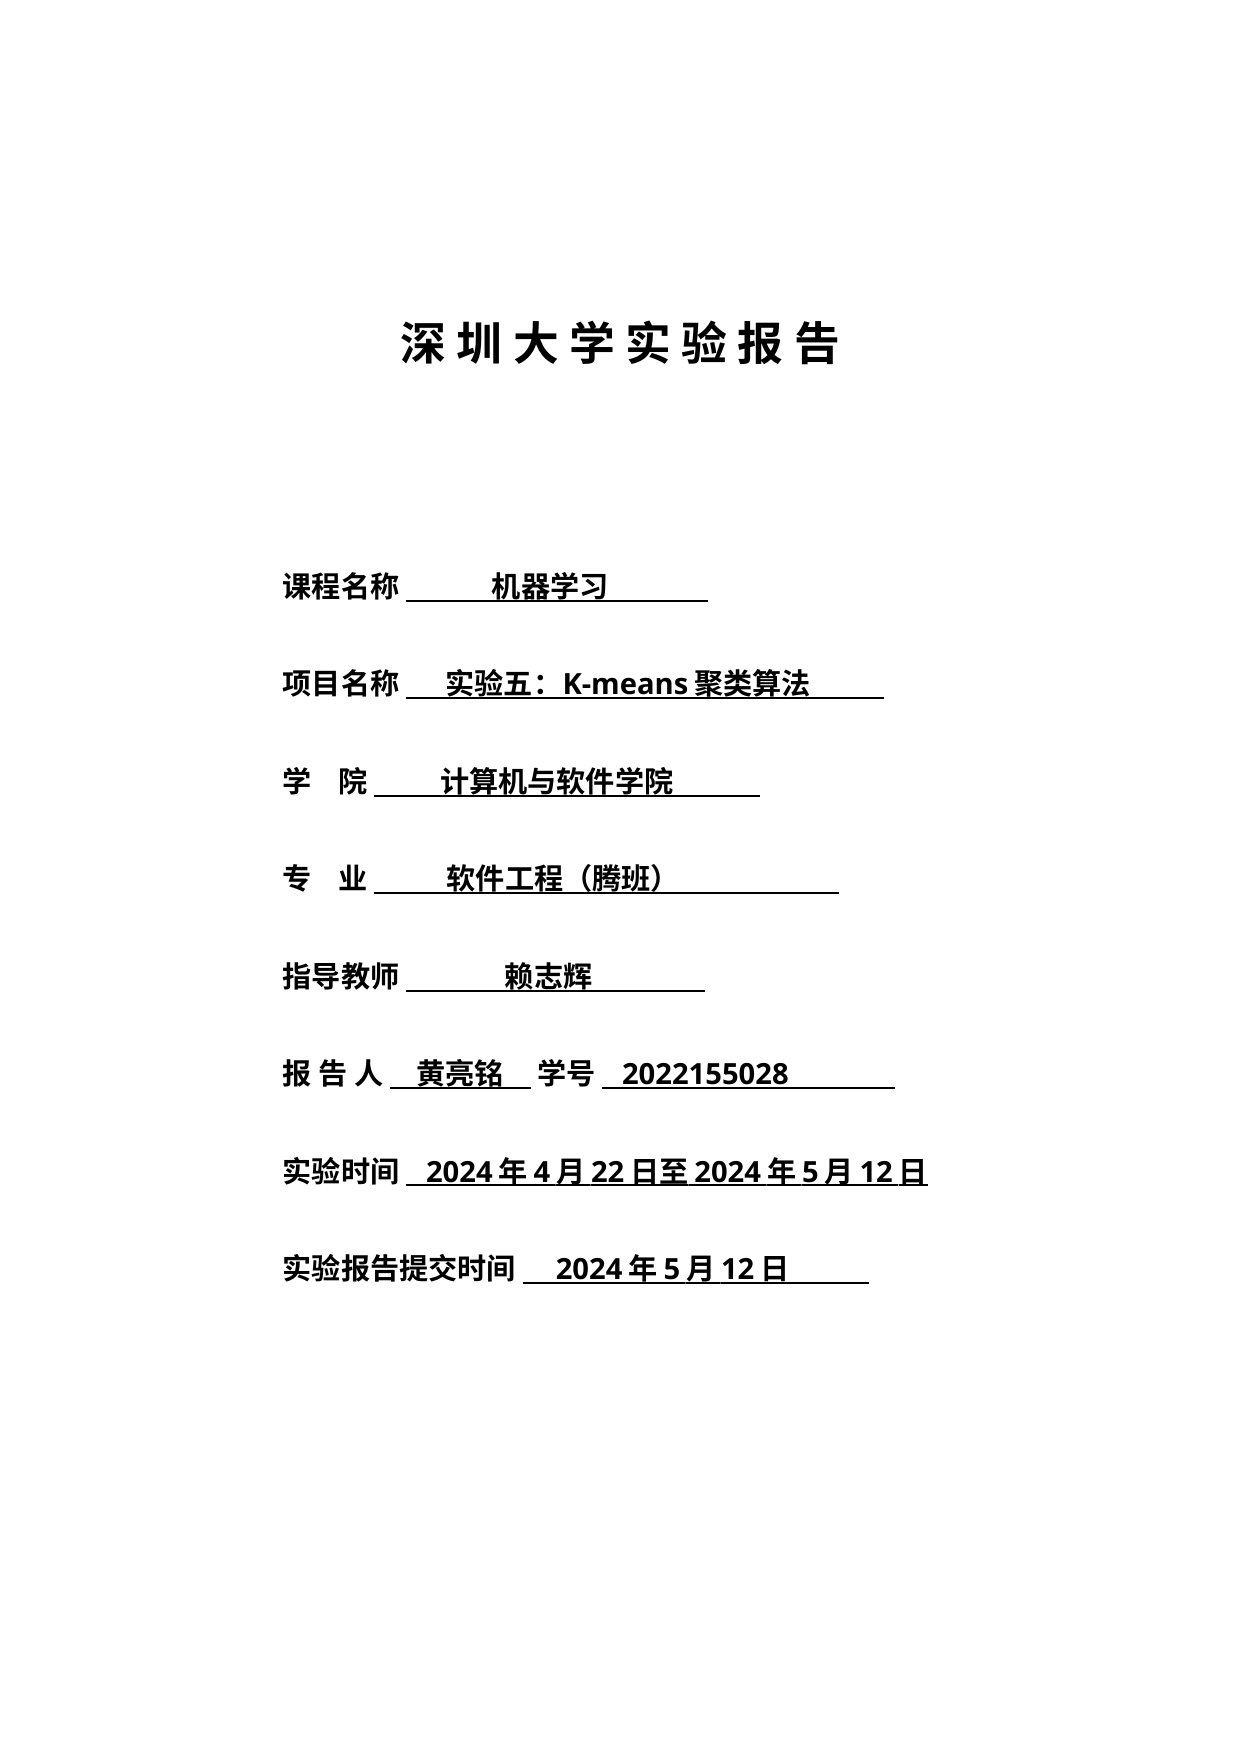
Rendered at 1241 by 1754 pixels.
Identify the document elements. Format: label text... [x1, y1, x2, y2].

table_header 课程名称 机器学习 项目名称 实验五：K-means聚类算法 学 院 计算机与软件学院 专 业 软件工程（腾班） 指导教师 赖志辉 报 告 人 黄亮铭 学号 2022155028 实验时间 2024年4月22日至2024年5月12日 实验报告提交时间 2024年5月12日 [271, 520, 969, 1429]
text 深 圳 大 学 实 验 报 告 [187, 292, 1053, 389]
